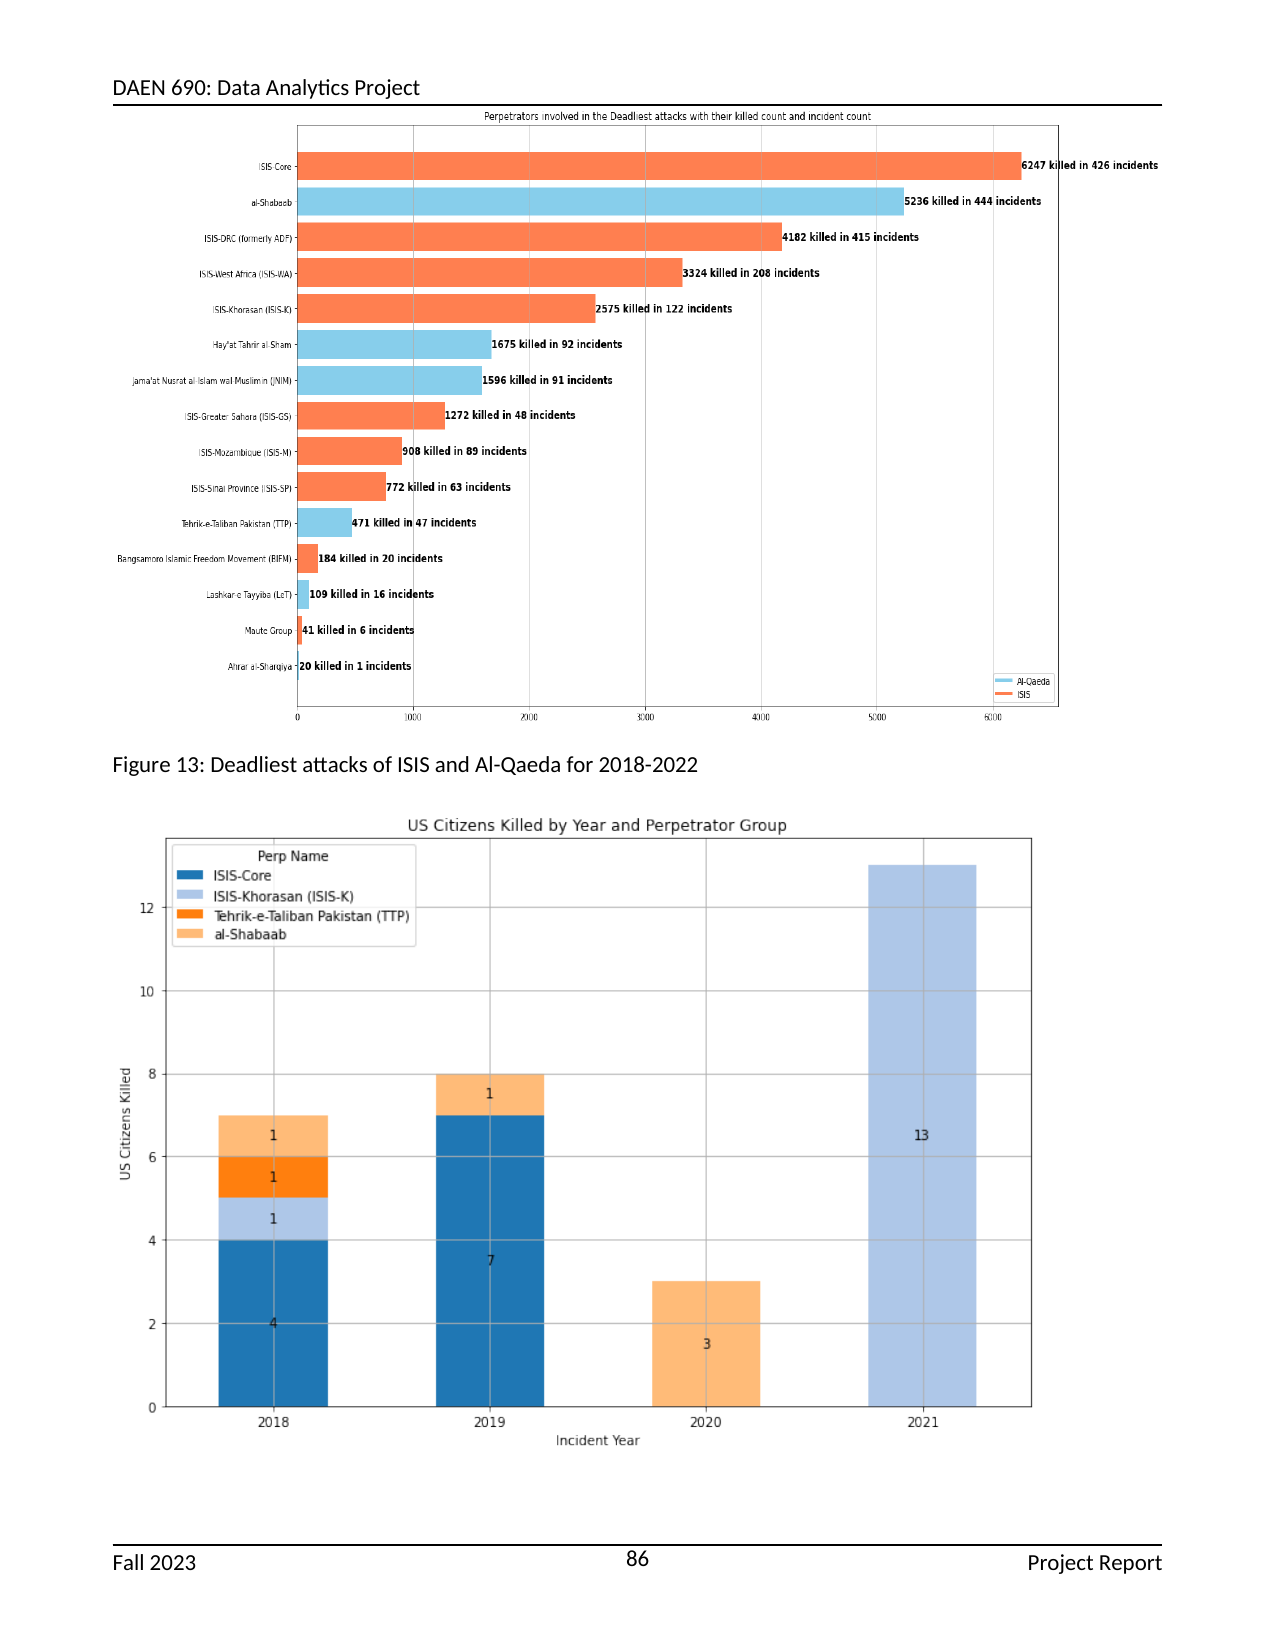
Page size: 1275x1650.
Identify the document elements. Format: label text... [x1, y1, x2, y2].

picture [112, 105, 1163, 727]
text Figure 13: Deadliest attacks of ISIS and Al-Qaeda for 2018-2022 [112, 750, 1162, 778]
picture [112, 809, 1039, 1456]
